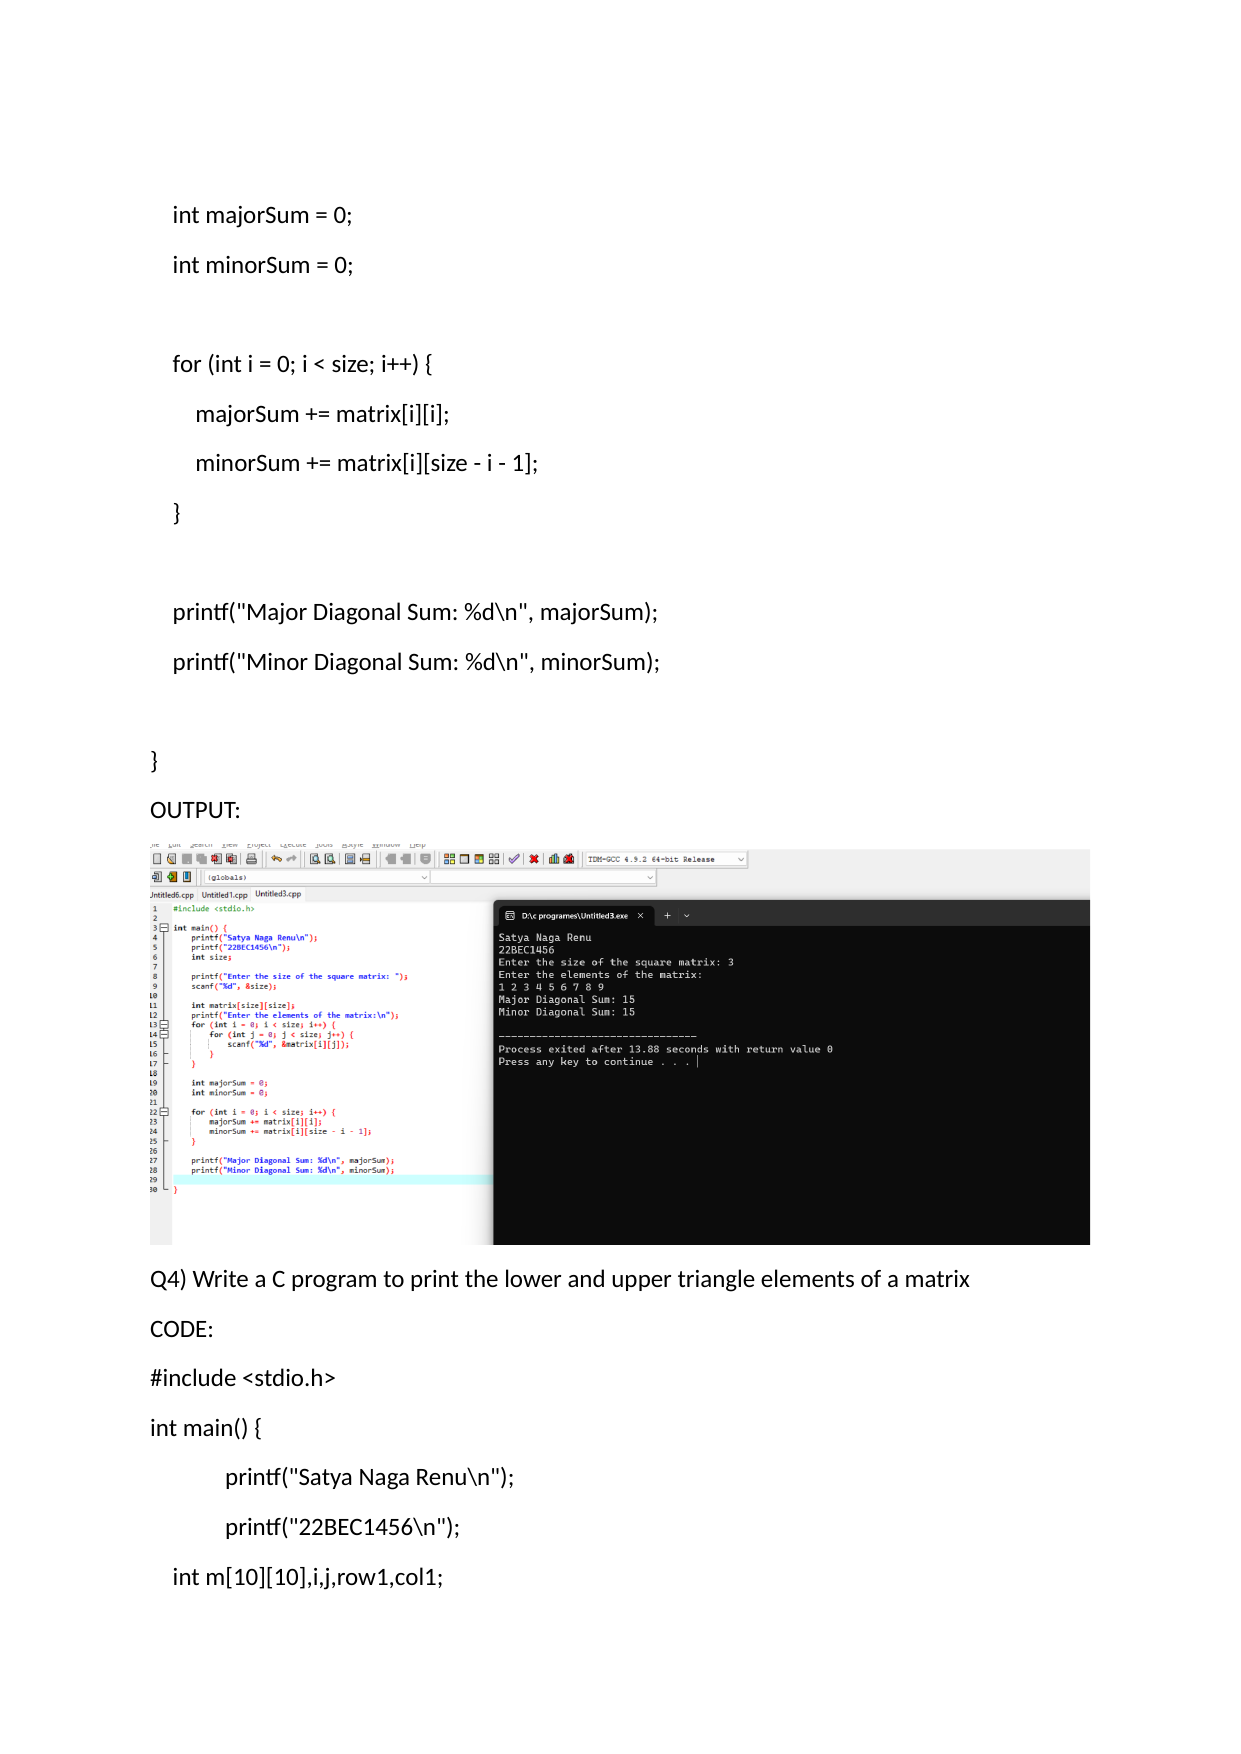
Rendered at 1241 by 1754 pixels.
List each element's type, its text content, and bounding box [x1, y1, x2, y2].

text Q4) Write a C program to print the lower and upper triangle elements of a matrix [150, 1263, 1090, 1294]
text OUTPUT: [150, 794, 1090, 825]
text CODE: [150, 1313, 1090, 1343]
text int main() { [150, 1412, 1090, 1442]
text } [150, 497, 1090, 528]
text minorSum += matrix[i][size - i - 1]; [150, 447, 1090, 478]
text int m[10][10],i,j,row1,col1; [150, 1561, 1090, 1591]
text majorSum += matrix[i][i]; [150, 398, 1090, 428]
text int minorSum = 0; [150, 249, 1090, 280]
text #include <stdio.h> [150, 1362, 1090, 1393]
text printf("Minor Diagonal Sum: %d\n", minorSum); [150, 646, 1090, 676]
text for (int i = 0; i < size; i++) { [150, 348, 1090, 379]
picture [150, 844, 1091, 1245]
text printf("22BEC1456\n"); [150, 1511, 1090, 1542]
text } [150, 745, 1090, 776]
text int majorSum = 0; [150, 199, 1090, 230]
text printf("Satya Naga Renu\n"); [150, 1462, 1090, 1492]
text printf("Major Diagonal Sum: %d\n", majorSum); [150, 596, 1090, 627]
